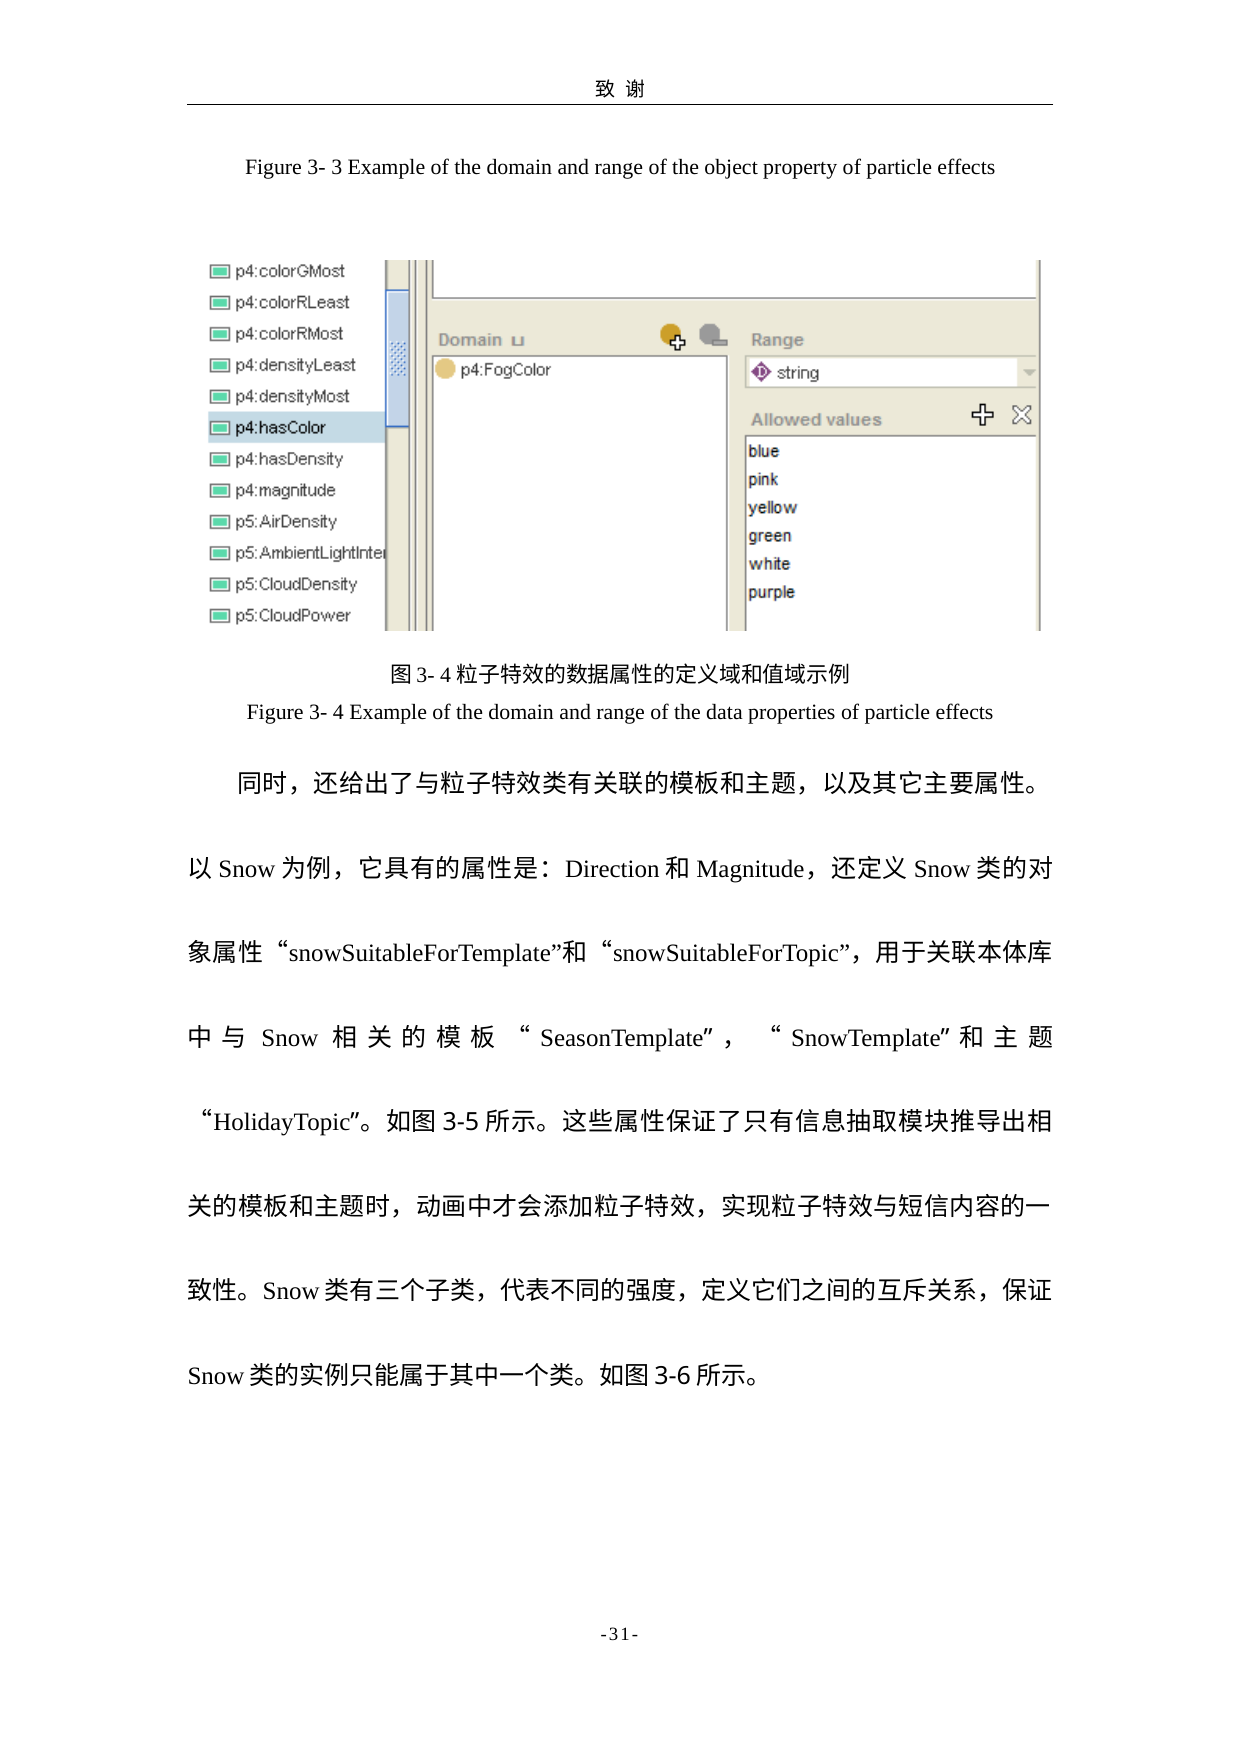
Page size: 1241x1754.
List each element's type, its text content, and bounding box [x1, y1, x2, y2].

text 同时，还给出了与粒子特效类有关联的模板和主题，以及其它主要属性。以Snow为例，它具有的属性是：Direction和Magnitude，还定义Snow类的对象属性“snowSuitableForTemplate”和“snowSuitableForTopic”，用于关联本体库中与Snow相关的模板“SeasonTemplate”，“SnowTemplate”和主题 “HolidayTopic”。如图3-5所示。这些属性保证了只有信息抽取模块推导出相关的模板和主题时，动画中才会添加粒子特效，实现粒子特效与短信内容的一致性。Snow类有三个子类，代表不同的强度，定义它们之间的互斥关系，保证Snow类的实例只能属于其中一个类。如图3-6所示。 [187, 749, 1053, 1406]
picture [196, 260, 1044, 631]
text Figure 3- 4 Example of the domain and range of the data properties of particle effects [187, 696, 1053, 728]
